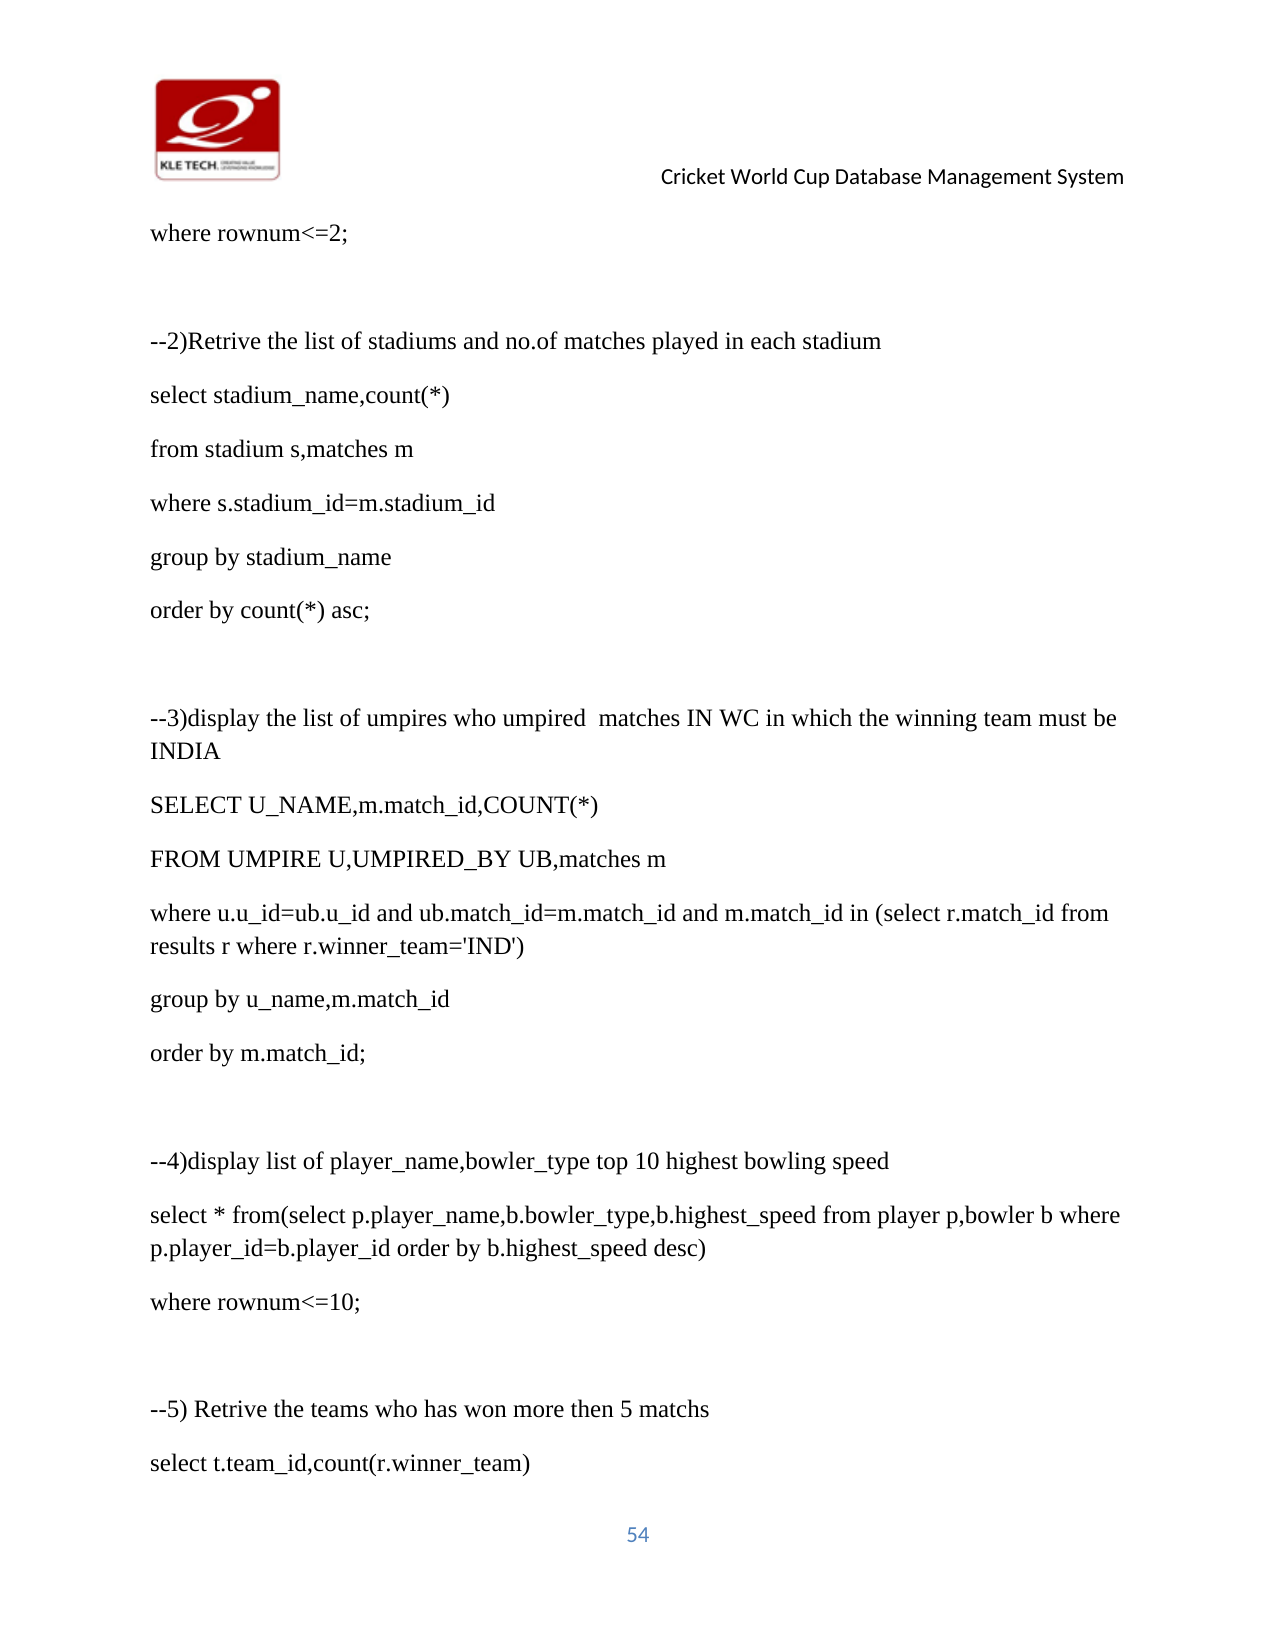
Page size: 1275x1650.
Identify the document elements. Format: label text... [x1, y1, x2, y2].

text select t.team_id,count(r.winner_team) [150, 1448, 1125, 1477]
picture [150, 73, 285, 185]
text where rownum<=2; [150, 218, 1125, 247]
text from stadium s,matches m [150, 434, 1125, 463]
text --3)display the list of umpires who umpired matches IN WC in which the winning team must be INDIA [150, 703, 1125, 765]
text where u.u_id=ub.u_id and ub.match_id=m.match_id and m.match_id in (select r.match_id from results r where r.winner_team='IND') [150, 898, 1125, 959]
text where s.stadium_id=m.stadium_id [150, 488, 1125, 516]
text SELECT U_NAME,m.match_id,COUNT(*) [150, 790, 1125, 819]
text group by u_name,m.match_id [150, 984, 1125, 1013]
text FROM UMPIRE U,UMPIRED_BY UB,matches m [150, 844, 1125, 873]
text --2)Retrive the list of stadiums and no.of matches played in each stadium [150, 326, 1125, 355]
text where rownum<=10; [150, 1287, 1125, 1316]
text select * from(select p.player_name,b.bowler_type,b.highest_speed from player p,bowler b where p.player_id=b.player_id order by b.highest_speed desc) [150, 1200, 1125, 1262]
text select stadium_name,count(*) [150, 380, 1125, 409]
text order by m.match_id; [150, 1038, 1125, 1067]
text --4)display list of player_name,bowler_type top 10 highest bowling speed [150, 1146, 1125, 1175]
text order by count(*) asc; [150, 595, 1125, 624]
text --5) Retrive the teams who has won more then 5 matchs [150, 1394, 1125, 1423]
text group by stadium_name [150, 542, 1125, 570]
